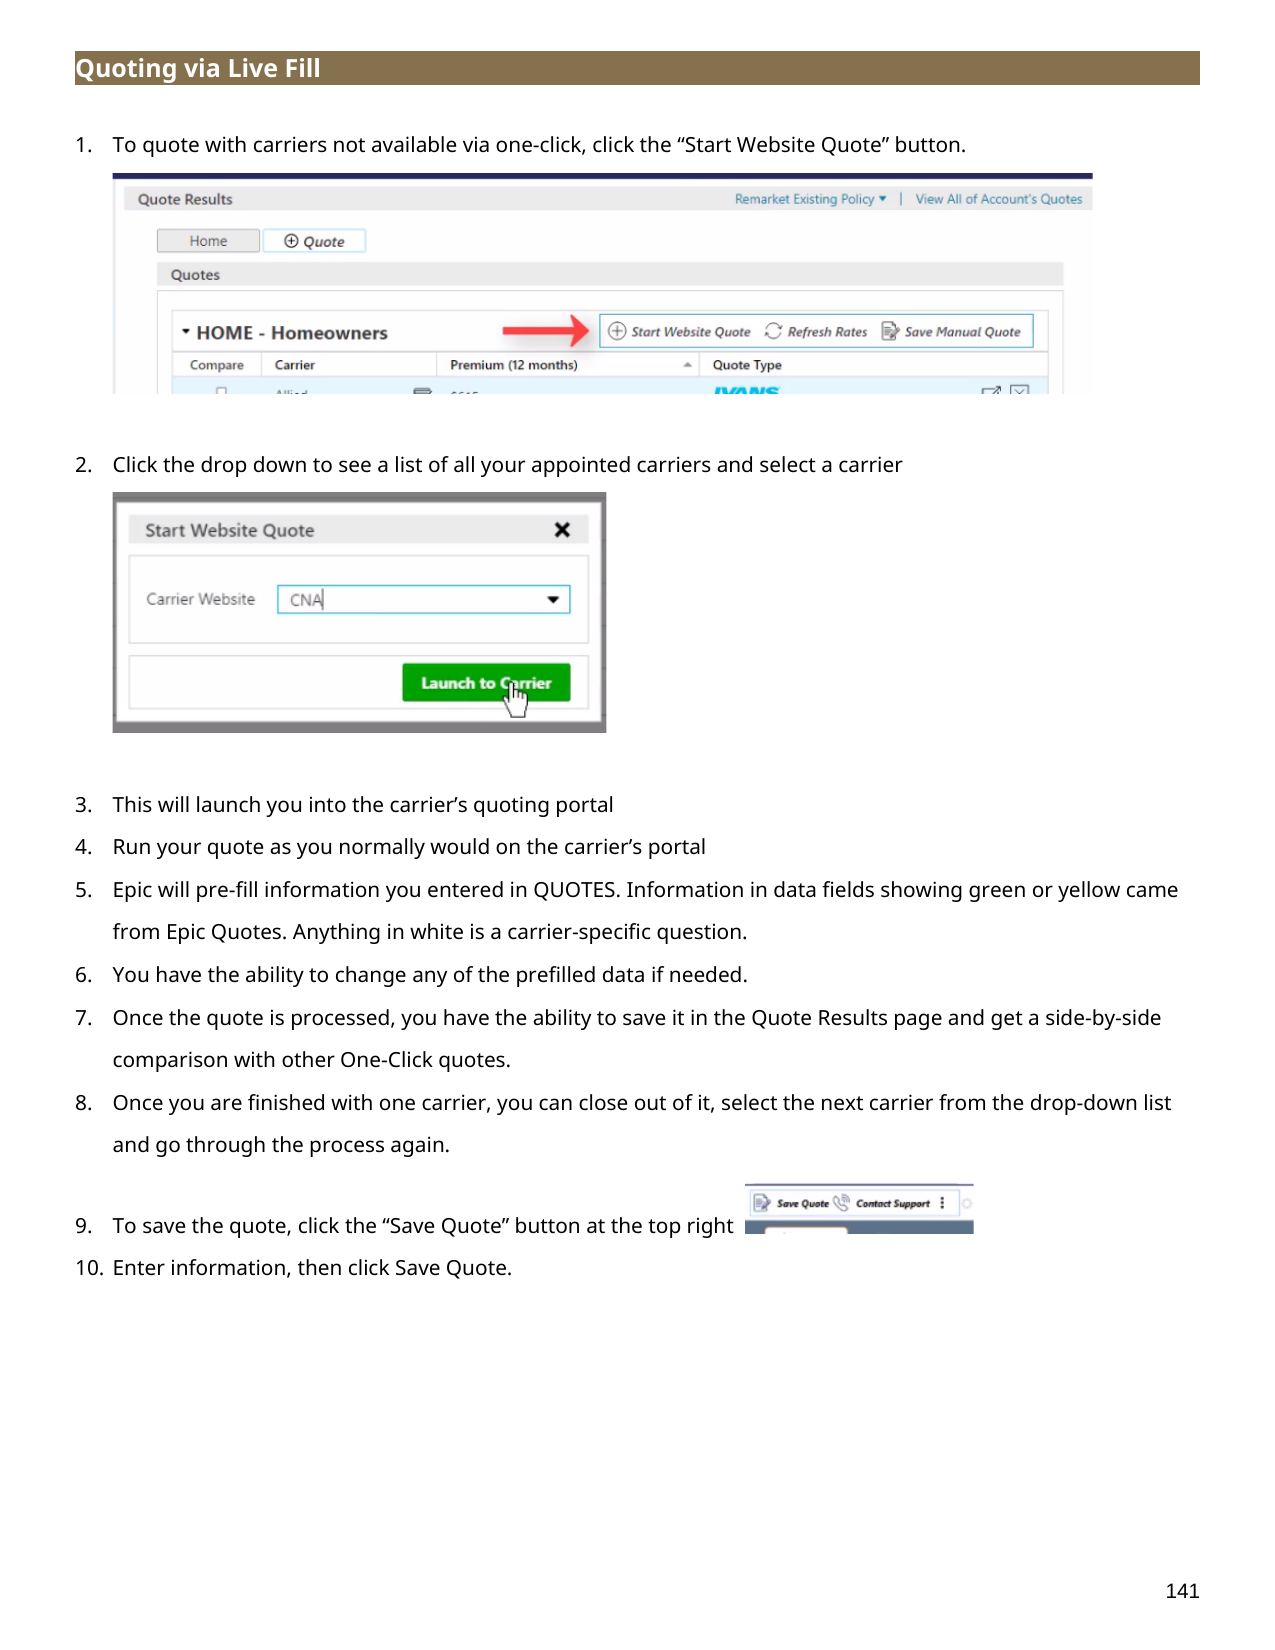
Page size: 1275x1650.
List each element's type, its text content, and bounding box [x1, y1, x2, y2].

subtitle Quoting via Live Fill [75, 51, 1200, 85]
picture [745, 1173, 974, 1234]
picture [112, 173, 1093, 394]
list Run your quote as you normally would on the carrier’s portal [75, 832, 1200, 861]
list Epic will pre-fill information you entered in QUOTES. Information in data fields showing green or yellow came from Epic Quotes. Anything in white is a carrier-specific question. [75, 875, 1200, 946]
list Click the drop down to see a list of all your appointed carriers and select a carrier [75, 450, 1200, 479]
list Enter information, then click Save Quote. [75, 1253, 1200, 1282]
list Once you are finished with one carrier, you can close out of it, select the next carrier from the drop-down list and go through the process again. [75, 1088, 1200, 1159]
list To save the quote, click the “Save Quote” button at the top right [75, 1173, 1200, 1239]
list Once the quote is processed, you have the ability to save it in the Quote Results page and get a side-by-side comparison with other One-Click quotes. [75, 1003, 1200, 1074]
picture [112, 492, 607, 733]
list This will launch you into the carrier’s quoting portal [75, 790, 1200, 818]
list You have the ability to change any of the prefilled data if needed. [75, 960, 1200, 988]
